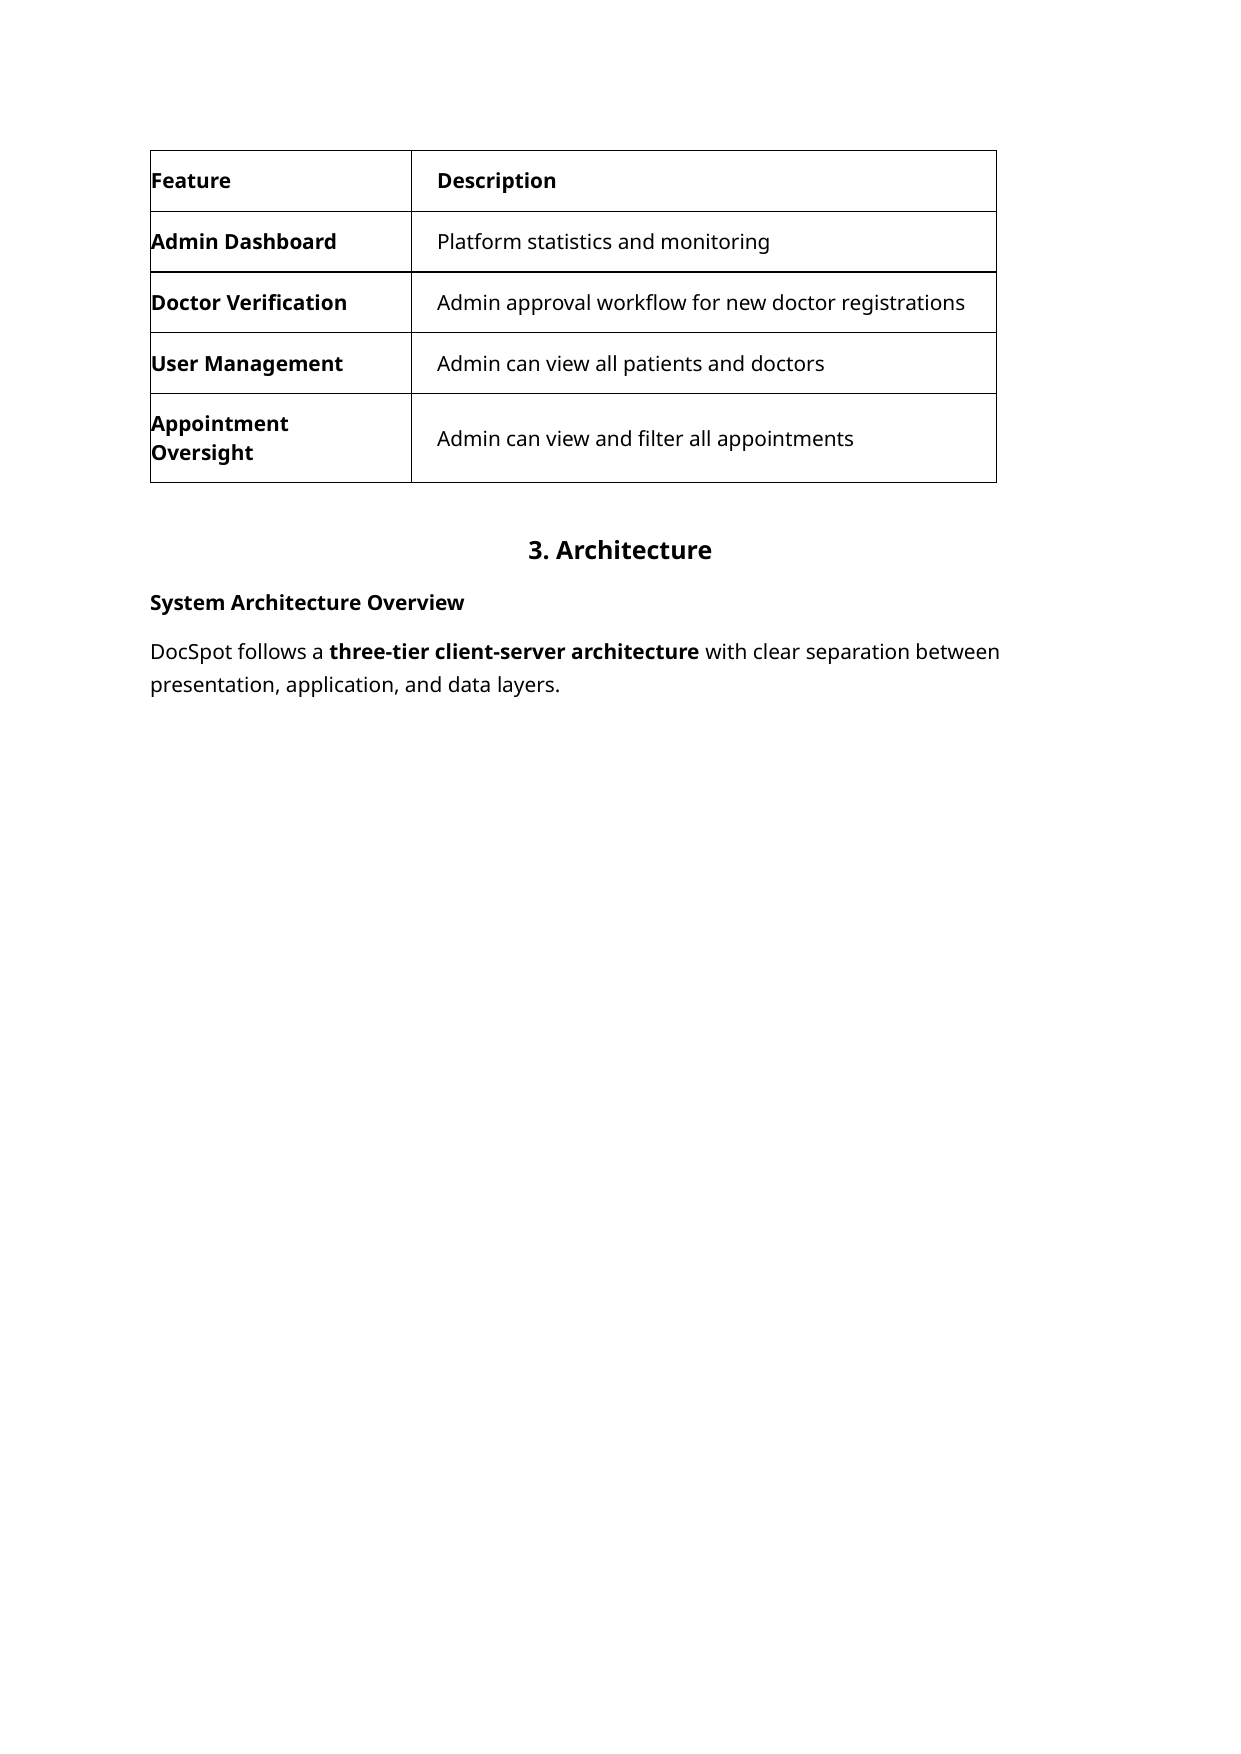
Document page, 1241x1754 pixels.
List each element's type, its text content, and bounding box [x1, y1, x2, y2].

table_cell Admin approval workflow for new doctor registrations [412, 273, 996, 332]
table_cell Admin Dashboard [151, 212, 411, 271]
text DocSpot follows a three-tier client-server architecture with clear separation between presentation, application, and data layers. [150, 637, 1090, 698]
text 3. Architecture [150, 532, 1090, 566]
table_cell Admin can view all patients and doctors [412, 333, 996, 393]
table_cell User Management [151, 333, 411, 393]
table_header Feature [151, 151, 411, 211]
table_cell Appointment Oversight [151, 394, 411, 482]
table_cell Platform statistics and monitoring [412, 212, 996, 271]
table_header Description [412, 151, 996, 211]
text System Architecture Overview [150, 588, 1090, 617]
table_cell Admin can view and filter all appointments [412, 394, 996, 482]
table_cell Doctor Verification [151, 273, 411, 332]
